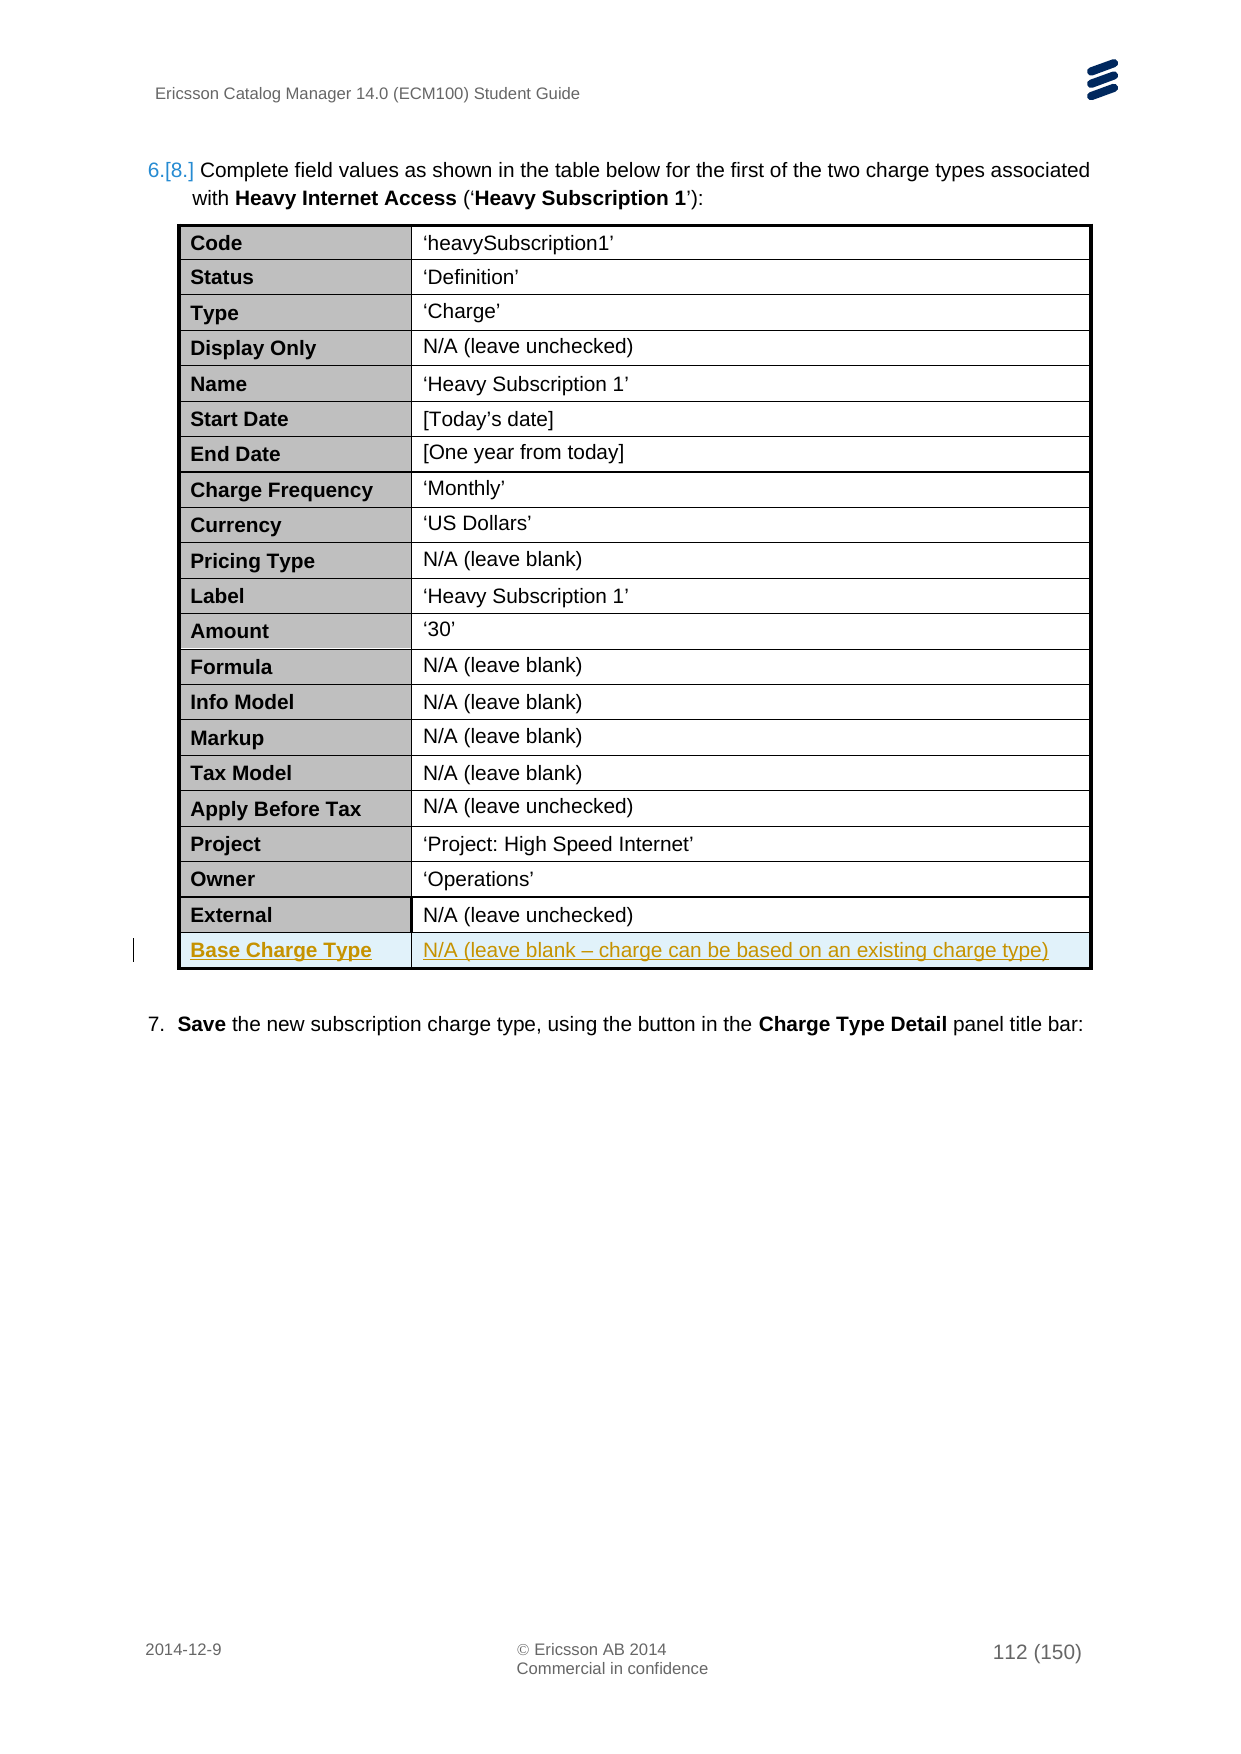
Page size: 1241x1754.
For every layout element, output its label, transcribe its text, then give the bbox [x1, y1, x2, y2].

table_cell External [181, 898, 410, 932]
table_cell ‘Heavy Subscription 1’ [412, 579, 1089, 613]
table_cell Apply Before Tax [181, 791, 411, 826]
table_cell N/A (leave blank) [412, 543, 1089, 578]
list Complete field values as shown in the table below for the first of the two charge types associated with Heavy Internet Access (‘Heavy Subscription 1’): [148, 158, 1122, 209]
table_cell Pricing Type [181, 543, 411, 578]
table_cell ‘Project: High Speed Internet’ [412, 827, 1089, 861]
table_cell Display Only [181, 331, 411, 365]
table_cell ‘Charge’ [412, 295, 1089, 330]
table_cell Owner [181, 862, 411, 896]
table_cell ‘Monthly’ [412, 473, 1089, 507]
table_cell N/A (leave blank) [412, 756, 1089, 790]
table_cell End Date [181, 437, 411, 471]
table_cell Charge Frequency [181, 473, 411, 507]
table_cell N/A (leave unchecked) [412, 331, 1089, 365]
table_cell [One year from today] [412, 437, 1089, 471]
table_cell N/A (leave unchecked) [412, 791, 1089, 826]
table_cell Label [181, 579, 411, 613]
table_cell Status [181, 260, 411, 294]
table_header ‘heavySubscription1’ [412, 227, 1089, 259]
table_cell ‘Definition’ [412, 260, 1089, 294]
table_cell Name [181, 366, 411, 401]
table_cell Info Model [181, 685, 411, 719]
table_cell ‘30’ [412, 614, 1089, 648]
table_cell ‘Heavy Subscription 1’ [412, 366, 1089, 401]
table_cell Type [181, 295, 411, 330]
table_header Code [181, 227, 411, 259]
table_cell ‘US Dollars’ [412, 508, 1089, 542]
table_cell N/A (leave unchecked) [413, 898, 1089, 932]
table_cell ‘Operations’ [412, 862, 1089, 896]
table_cell Amount [181, 614, 411, 648]
list Save the new subscription charge type, using the button in the Charge Type Detail panel title bar: [148, 1012, 1122, 1036]
table_cell Currency [181, 508, 411, 542]
table_cell N/A (leave blank) [412, 650, 1089, 684]
table_cell N/A (leave blank) [412, 685, 1089, 719]
table_cell Tax Model [181, 756, 411, 790]
table_cell Formula [181, 650, 411, 684]
table_cell Start Date [181, 402, 411, 436]
table_cell [Today’s date] [412, 402, 1089, 436]
table_cell Markup [181, 720, 411, 755]
table_cell N/A (leave blank) [412, 720, 1089, 755]
table_cell Project [181, 827, 411, 861]
